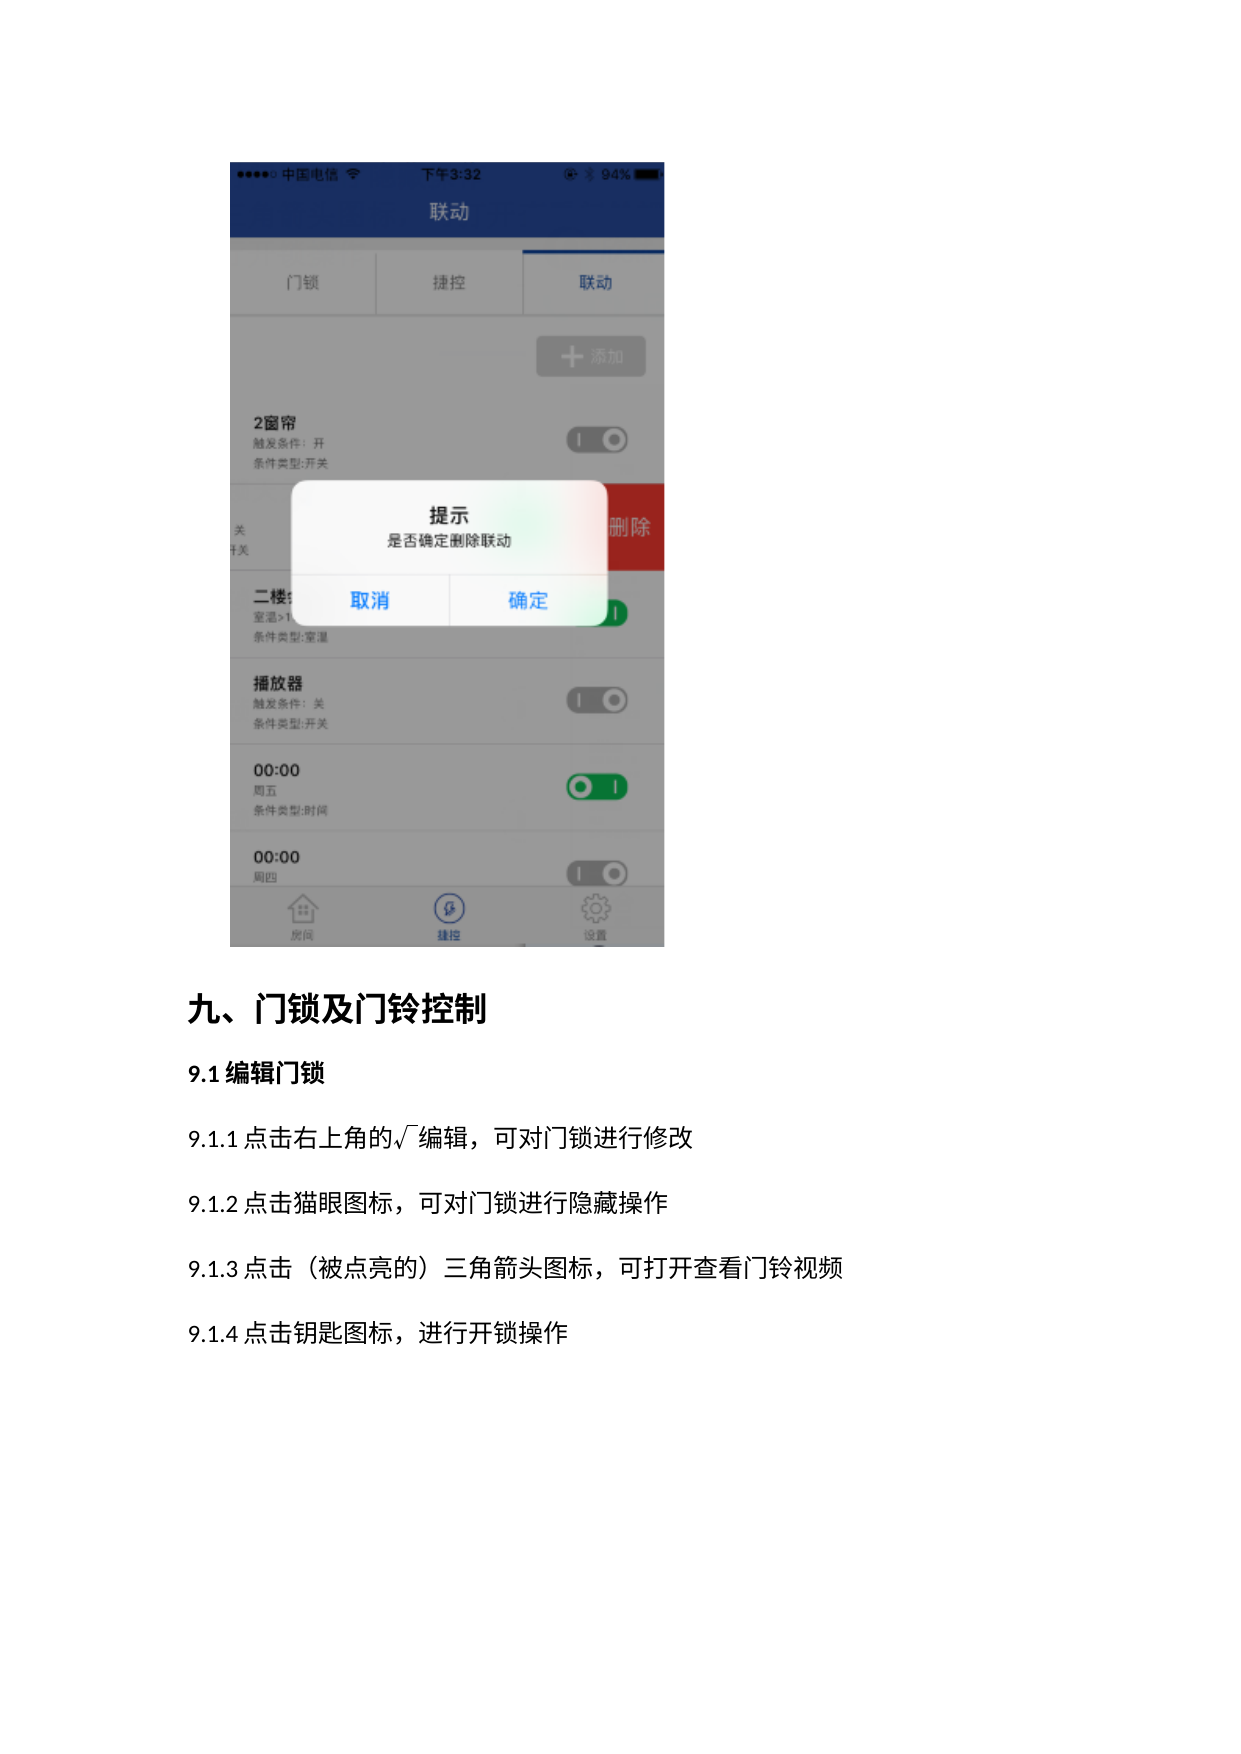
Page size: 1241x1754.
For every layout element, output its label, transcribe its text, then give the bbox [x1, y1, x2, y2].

list 9.1.1点击右上角的√编辑，可对门锁进行修改 [187, 1104, 1028, 1169]
picture [230, 162, 665, 947]
list 9.1.2点击猫眼图标，可对门锁进行隐藏操作 [187, 1169, 1028, 1234]
list 9.1.4点击钥匙图标，进行开锁操作 [187, 1299, 1028, 1364]
list 9.1 编辑门锁 [187, 1039, 1028, 1104]
list 九、门锁及门铃控制 [187, 974, 1028, 1039]
list 9.1.3点击（被点亮的）三角箭头图标，可打开查看门铃视频 [187, 1234, 1028, 1299]
